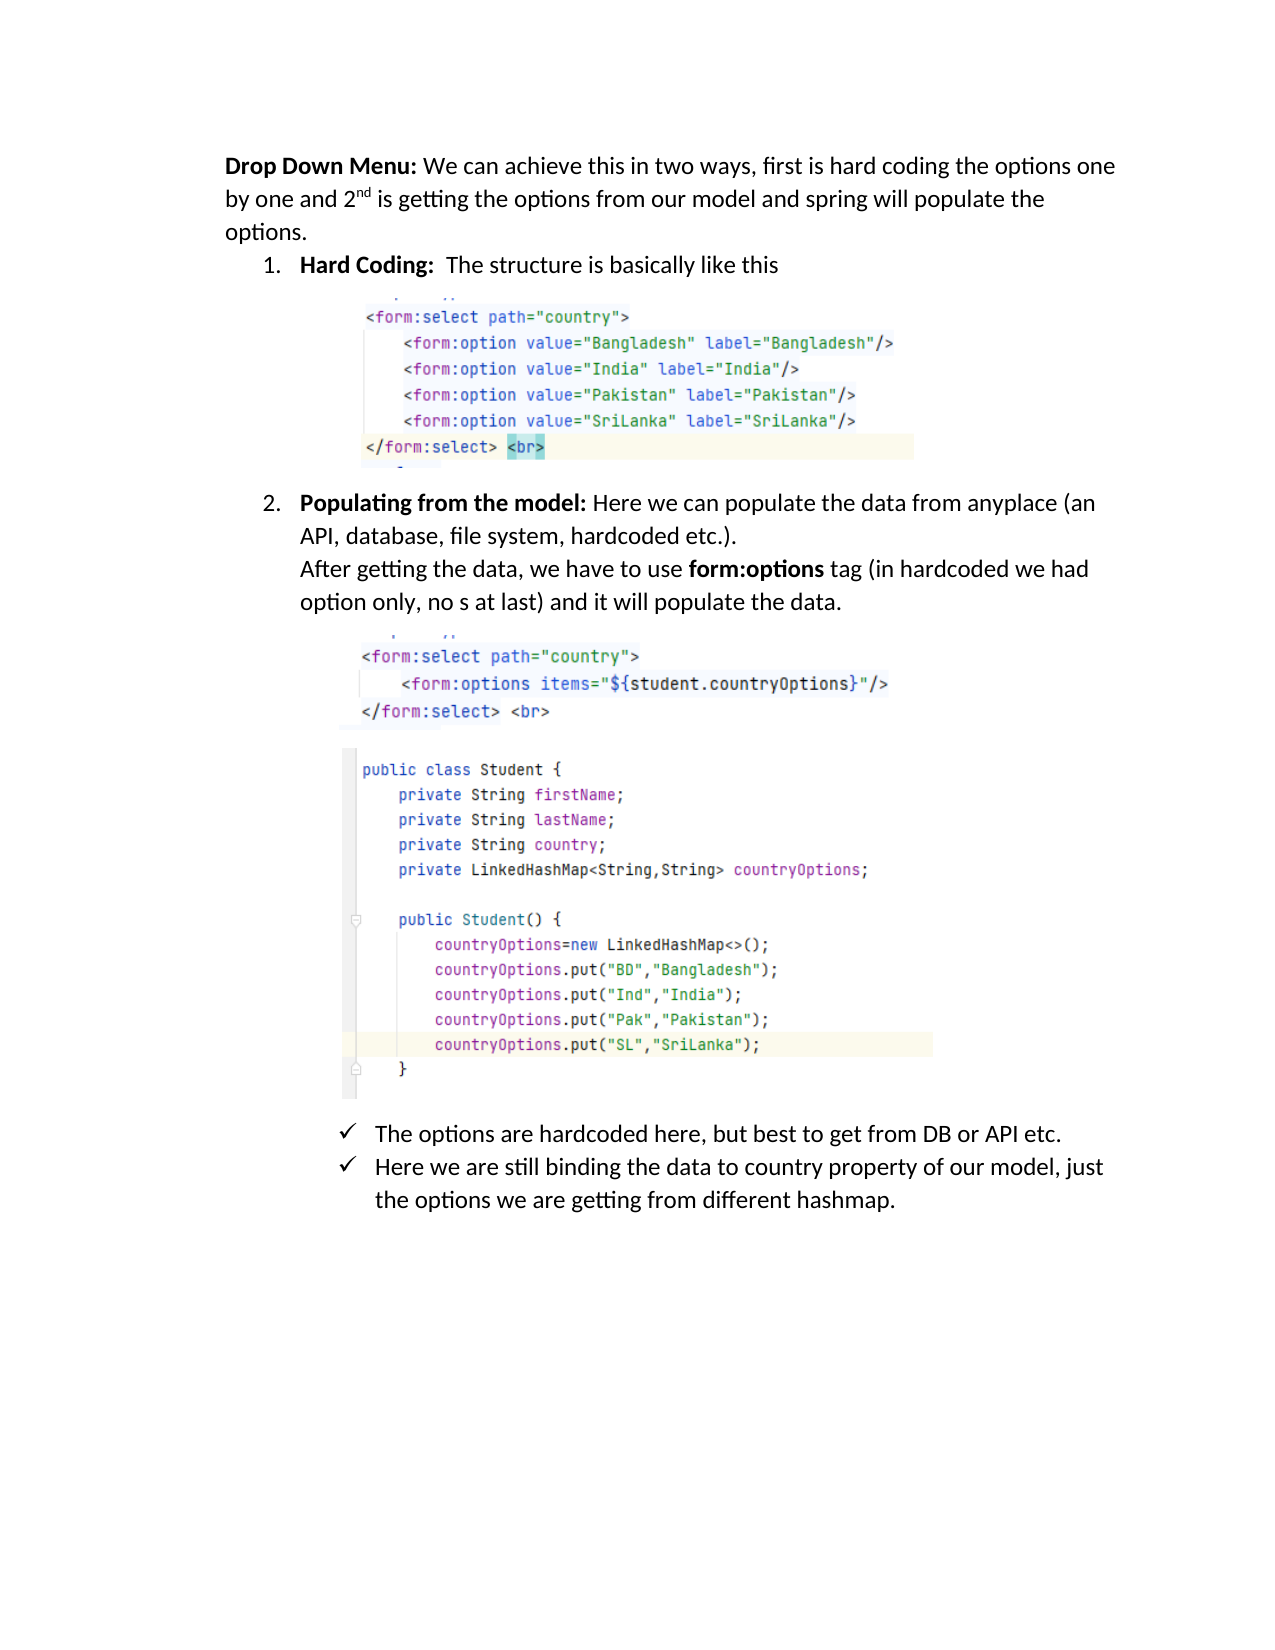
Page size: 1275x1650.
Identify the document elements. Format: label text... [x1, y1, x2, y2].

list The options are hardcoded here, but best to get from DB or API etc. [337, 1118, 1125, 1148]
list Here we are still binding the data to country property of our model, just the options we are getting from different hashmap. [337, 1151, 1125, 1214]
list After getting the data, we have to use form:options tag (in hardcoded we had option only, no s at last) and it will populate the data. [300, 553, 1125, 616]
picture [342, 748, 933, 1099]
list Drop Down Menu: We can achieve this in two ways, first is hard coding the options one by one and 2nd is getting the options from our model and spring will populate the options. [225, 150, 1125, 246]
list Populating from the model: Here we can populate the data from anyplace (an API, database, file system, hardcoded etc.). [262, 487, 1125, 550]
picture [361, 298, 914, 468]
picture [339, 635, 936, 730]
list Hard Coding: The structure is basically like this [262, 249, 1125, 279]
